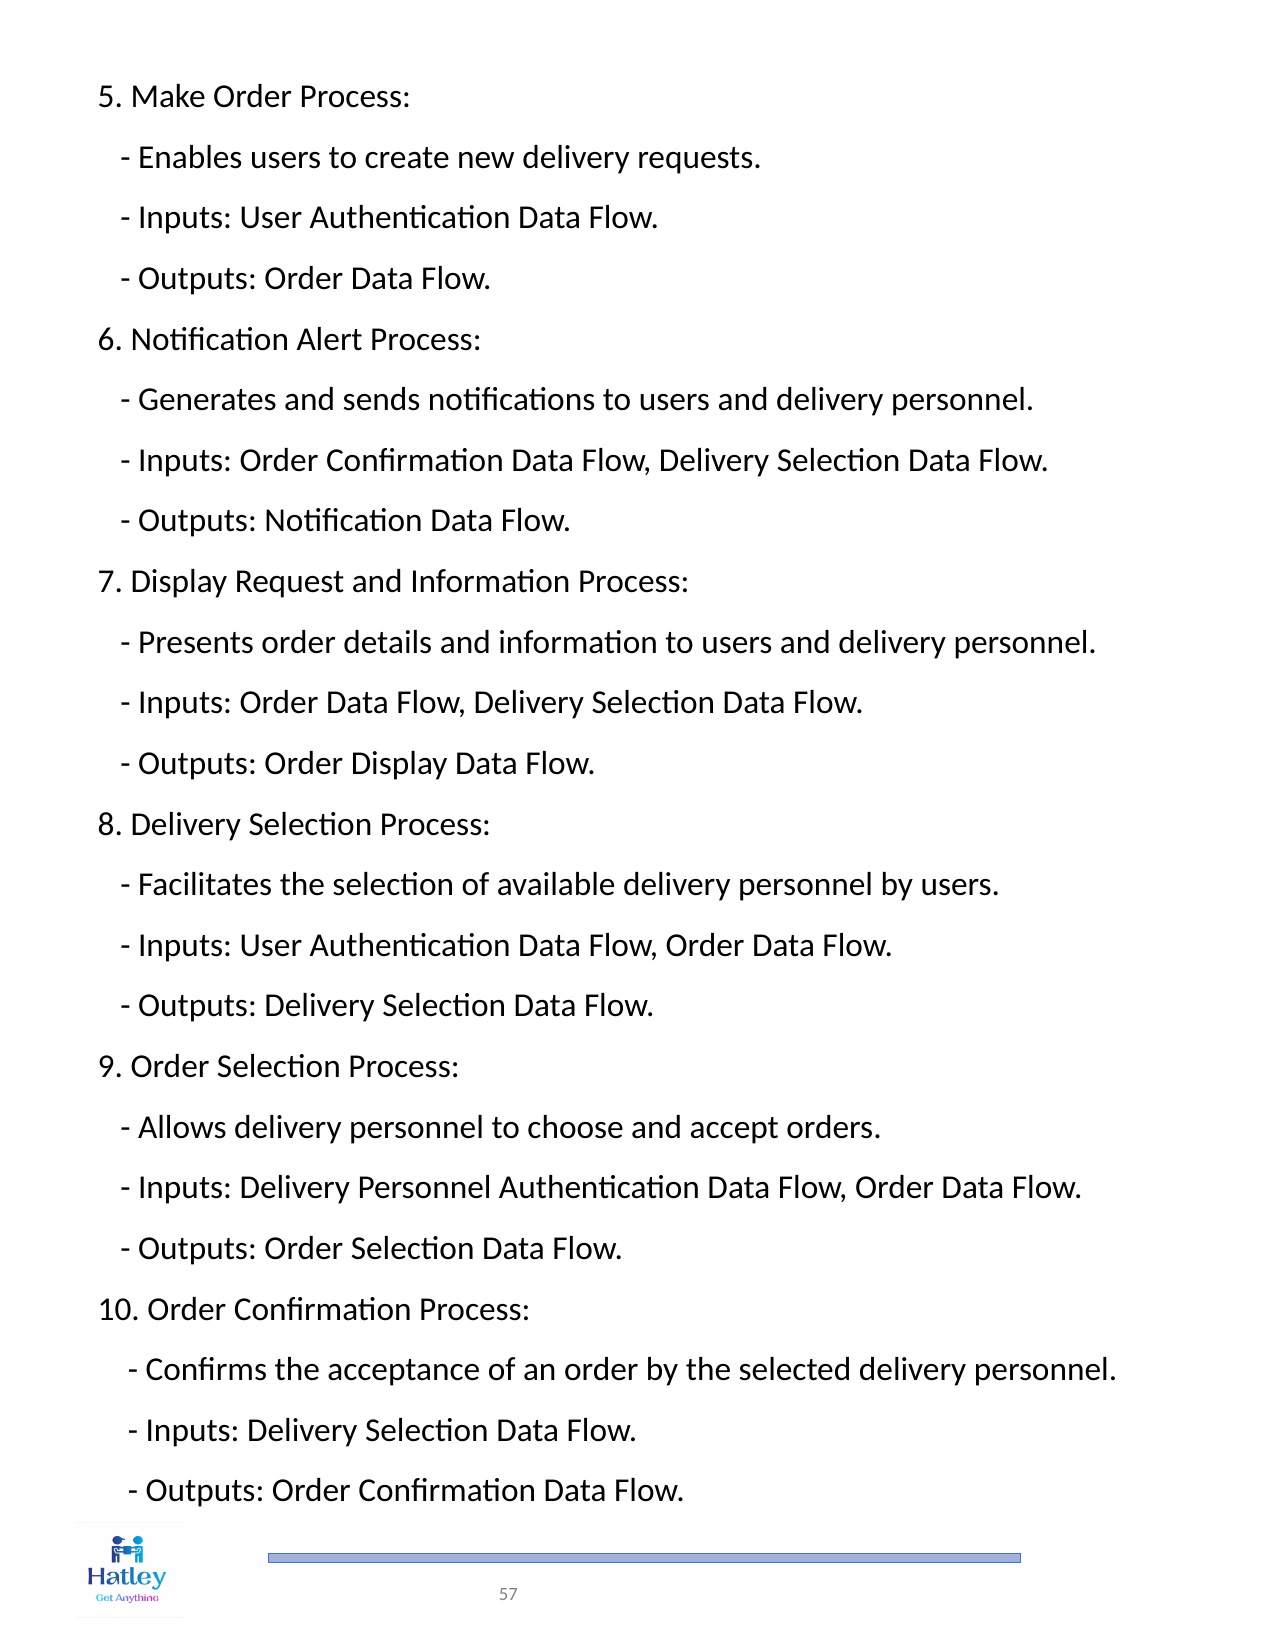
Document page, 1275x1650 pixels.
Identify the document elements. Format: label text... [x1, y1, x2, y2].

picture [75, 1522, 185, 1618]
text - Inputs: Order Data Flow, Delivery Selection Data Flow. [75, 681, 1200, 722]
text - Outputs: Delivery Selection Data Flow. [75, 984, 1200, 1025]
text 7. Display Request and Information Process: [75, 560, 1200, 601]
text - Facilitates the selection of available delivery personnel by users. [75, 863, 1200, 904]
text 6. Notification Alert Process: [75, 317, 1200, 358]
text - Confirms the acceptance of an order by the selected delivery personnel. [75, 1348, 1200, 1389]
text 10. Order Confirmation Process: [75, 1287, 1200, 1328]
text - Outputs: Order Data Flow. [75, 257, 1200, 298]
text 9. Order Selection Process: [75, 1045, 1200, 1086]
text - Inputs: Delivery Personnel Authentication Data Flow, Order Data Flow. [75, 1166, 1200, 1207]
text - Inputs: Delivery Selection Data Flow. [75, 1409, 1200, 1449]
text - Outputs: Order Confirmation Data Flow. [75, 1469, 1200, 1510]
text - Inputs: Order Confirmation Data Flow, Delivery Selection Data Flow. [75, 439, 1200, 479]
text - Outputs: Notification Data Flow. [75, 499, 1200, 540]
text - Generates and sends notifications to users and delivery personnel. [75, 378, 1200, 419]
text - Enables users to create new delivery requests. [75, 136, 1200, 176]
text 5. Make Order Process: [75, 75, 1200, 116]
text - Allows delivery personnel to choose and accept orders. [75, 1106, 1200, 1146]
text - Presents order details and information to users and delivery personnel. [75, 621, 1200, 661]
text - Inputs: User Authentication Data Flow, Order Data Flow. [75, 924, 1200, 964]
text - Outputs: Order Display Data Flow. [75, 742, 1200, 783]
text - Outputs: Order Selection Data Flow. [75, 1227, 1200, 1268]
text 8. Delivery Selection Process: [75, 802, 1200, 843]
text - Inputs: User Authentication Data Flow. [75, 196, 1200, 237]
